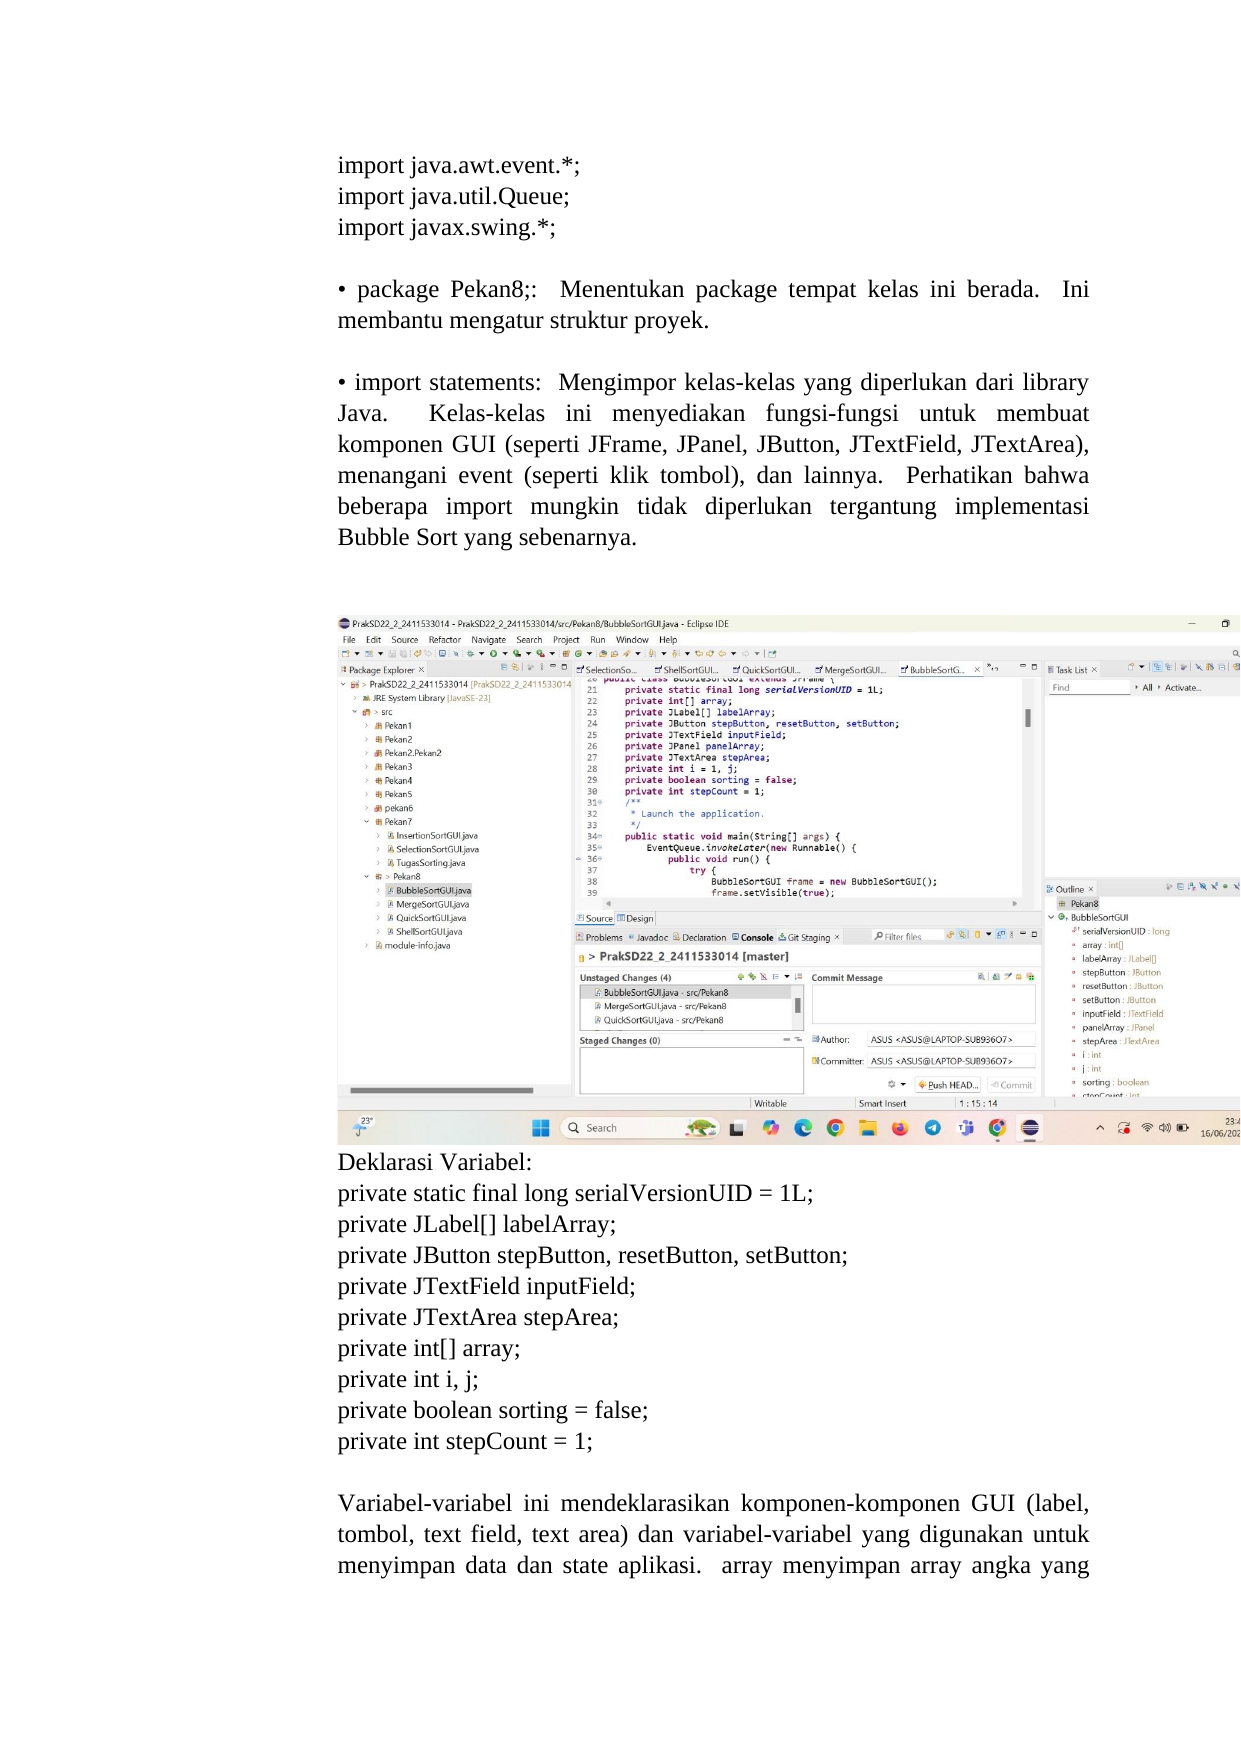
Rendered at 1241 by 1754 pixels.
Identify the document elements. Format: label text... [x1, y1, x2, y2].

text • package Pekan8;: Menentukan package tempat kelas ini berada. Ini membantu mengatur struktur proyek. [337, 274, 1090, 334]
text private static final long serialVersionUID = 1L; [337, 1178, 1090, 1207]
text • import statements: Mengimpor kelas-kelas yang diperlukan dari library Java. Kelas-kelas ini menyediakan fungsi-fungsi untuk membuat komponen GUI (seperti JFrame, JPanel, JButton, JTextField, JTextArea), menangani event (seperti klik tombol), dan lainnya. Perhatikan bahwa beberapa import mungkin tidak diperlukan tergantung implementasi Bubble Sort yang sebenarnya. [337, 367, 1090, 551]
text private boolean sorting = false; [337, 1395, 1090, 1424]
text private JButton stepButton, resetButton, setButton; [337, 1240, 1090, 1269]
text Deklarasi Variabel: [337, 1147, 1090, 1176]
text private int i, j; [337, 1364, 1090, 1393]
text import javax.swing.*; [337, 212, 1090, 241]
text private JTextField inputField; [337, 1271, 1090, 1300]
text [337, 1488, 1090, 1579]
text private int stepCount = 1; [337, 1426, 1090, 1455]
text private JLabel[] labelArray; [337, 1209, 1090, 1238]
text import java.awt.event.*; [337, 150, 1090, 179]
picture [337, 615, 1241, 1145]
text private int[] array; [337, 1333, 1090, 1362]
text import java.util.Queue; [337, 181, 1090, 210]
text private JTextArea stepArea; [337, 1302, 1090, 1331]
